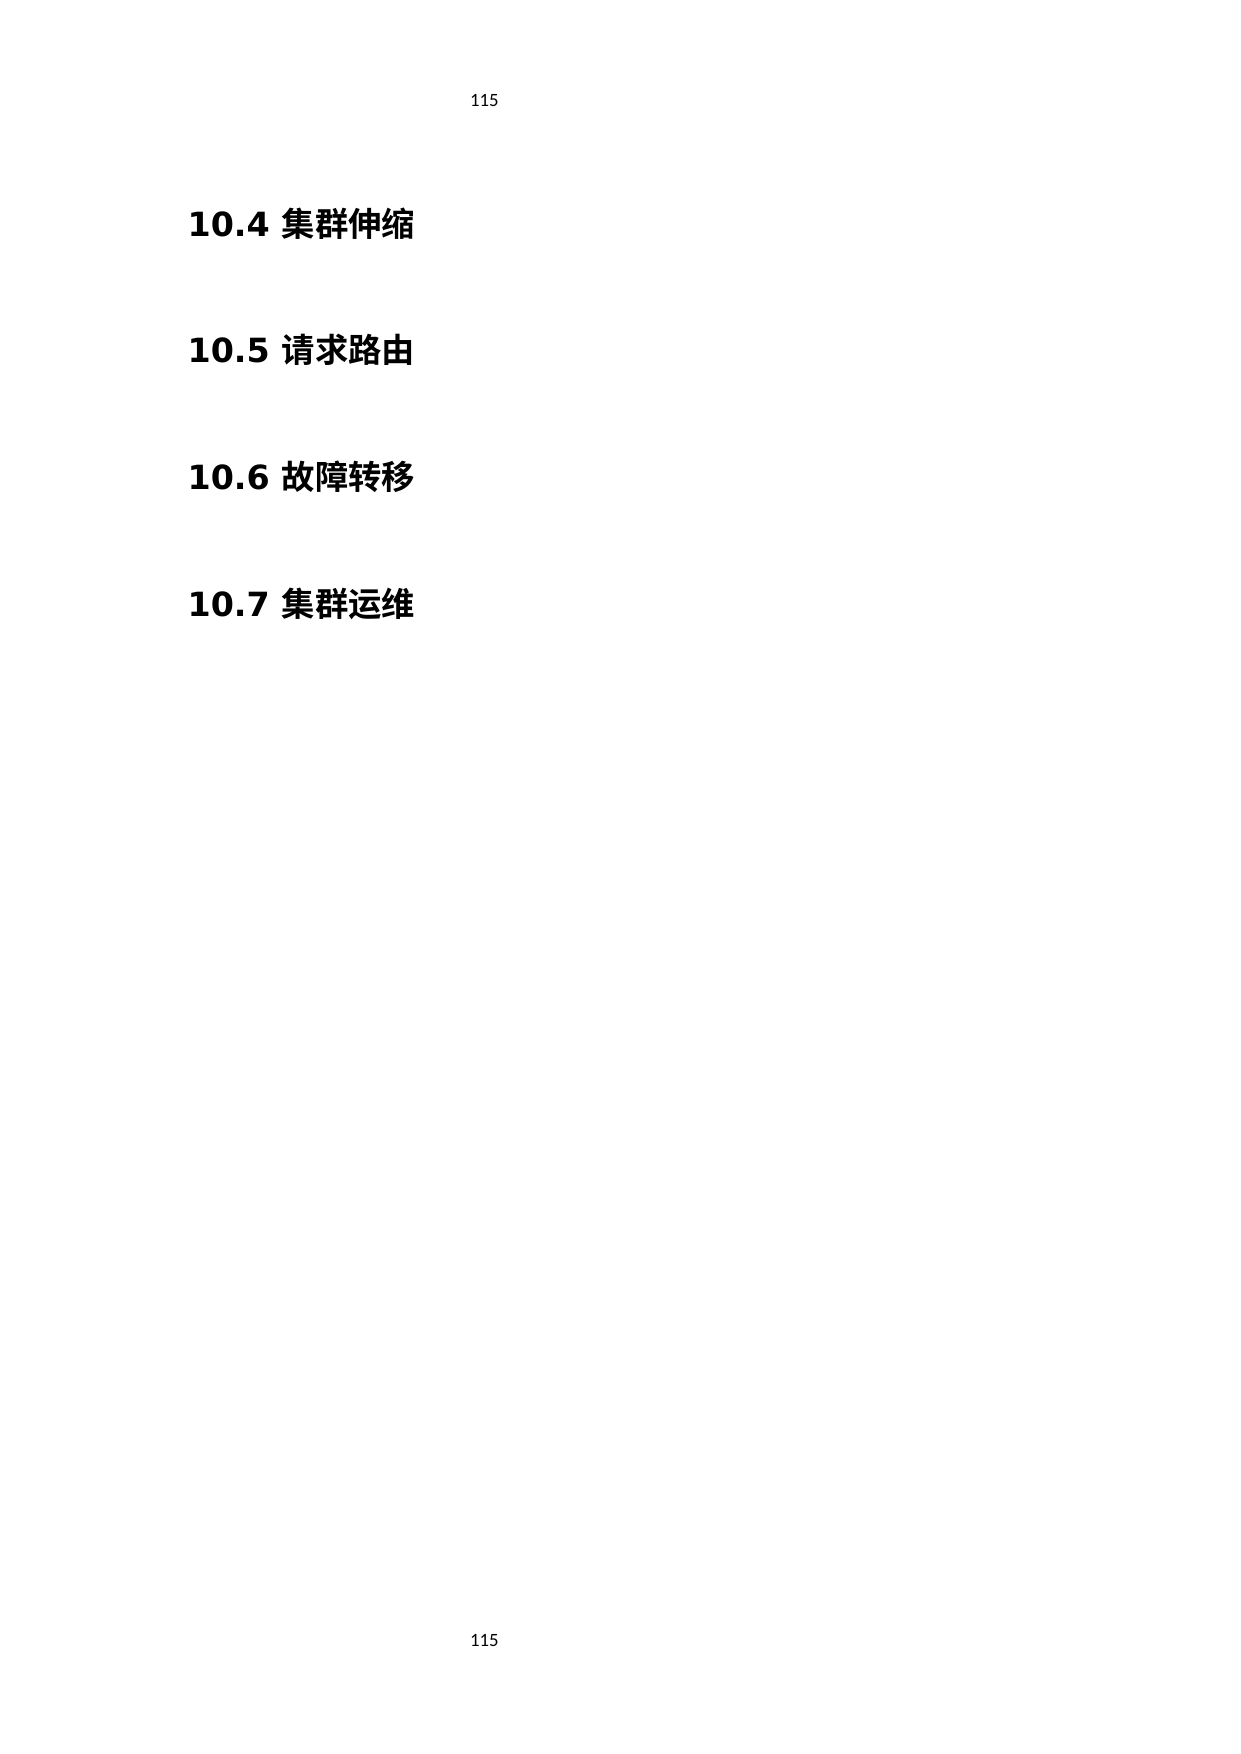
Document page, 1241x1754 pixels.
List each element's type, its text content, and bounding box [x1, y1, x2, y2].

subtitle 10.4 集群伸缩 [187, 189, 1053, 254]
subtitle 10.7 集群运维 [187, 569, 1053, 634]
subtitle 10.6 故障转移 [187, 443, 1053, 508]
subtitle 10.5 请求路由 [187, 316, 1053, 381]
